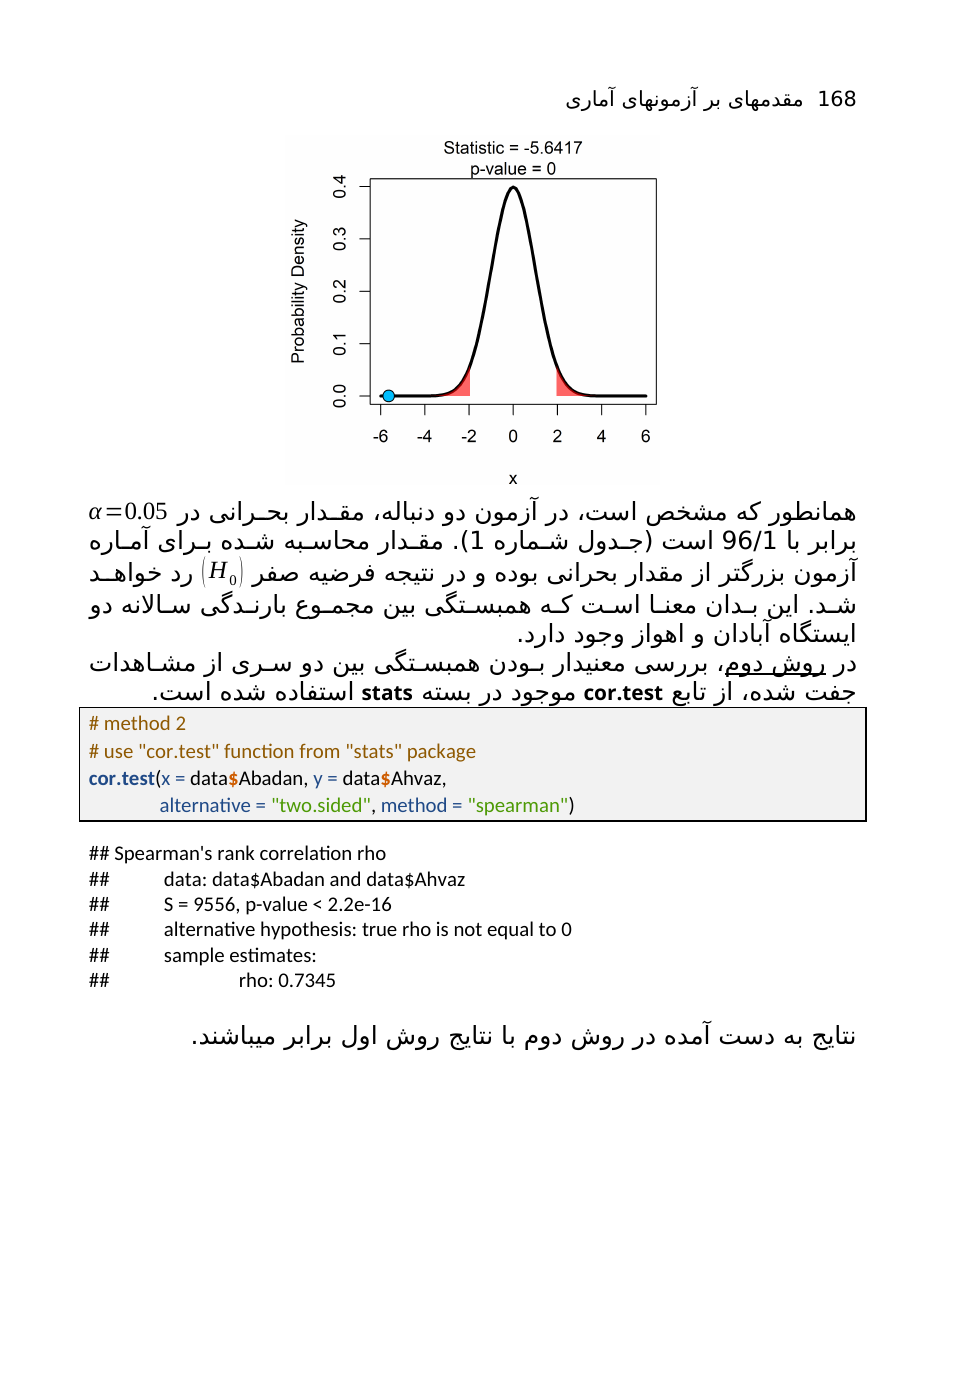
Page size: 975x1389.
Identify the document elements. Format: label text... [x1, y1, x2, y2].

text ## Spearman's rank correlation rho ## data: data$Abadan and data$Ahvaz ## S = 9556, p-value < 2.2e-16 ## alternative hypothesis: true rho is not equal to 0 ## sample estimates: ## rho: 0.7345 [89, 840, 857, 993]
text نتایج به دست آمده در روش دوم با نتایج روش اول برابر می‏باشند. [89, 1021, 857, 1051]
text در روش دوم، بررسی معنی‏دار بودن همبستگی بین دو سری از مشاهدات جفت شده، از تابع cor.test موجود در بسته stats استفاده شده است. [89, 648, 857, 707]
text همانطور که مشخص است، در آزمون دو دنباله، مقدار بحرانی در برابر با 96/1 است (جدول شماره 1). مقدار محاسبه شده برای آماره آزمون بزرگتر از مقدار بحرانی بوده و در نتیجه فرضیه صفر رد خواهد شد. این بدان معنا است که همبستگی بین مجموع بارندگی سالانه دو ایستگاه آبادان و اهواز وجود دارد. [89, 497, 857, 648]
picture [285, 135, 661, 485]
text # method 2 # use "cor.test" function from "stats" package cor.test(x = data$Abadan, y = data$Ahvaz, alternative = "two.sided", method = "spearman") [80, 708, 865, 820]
